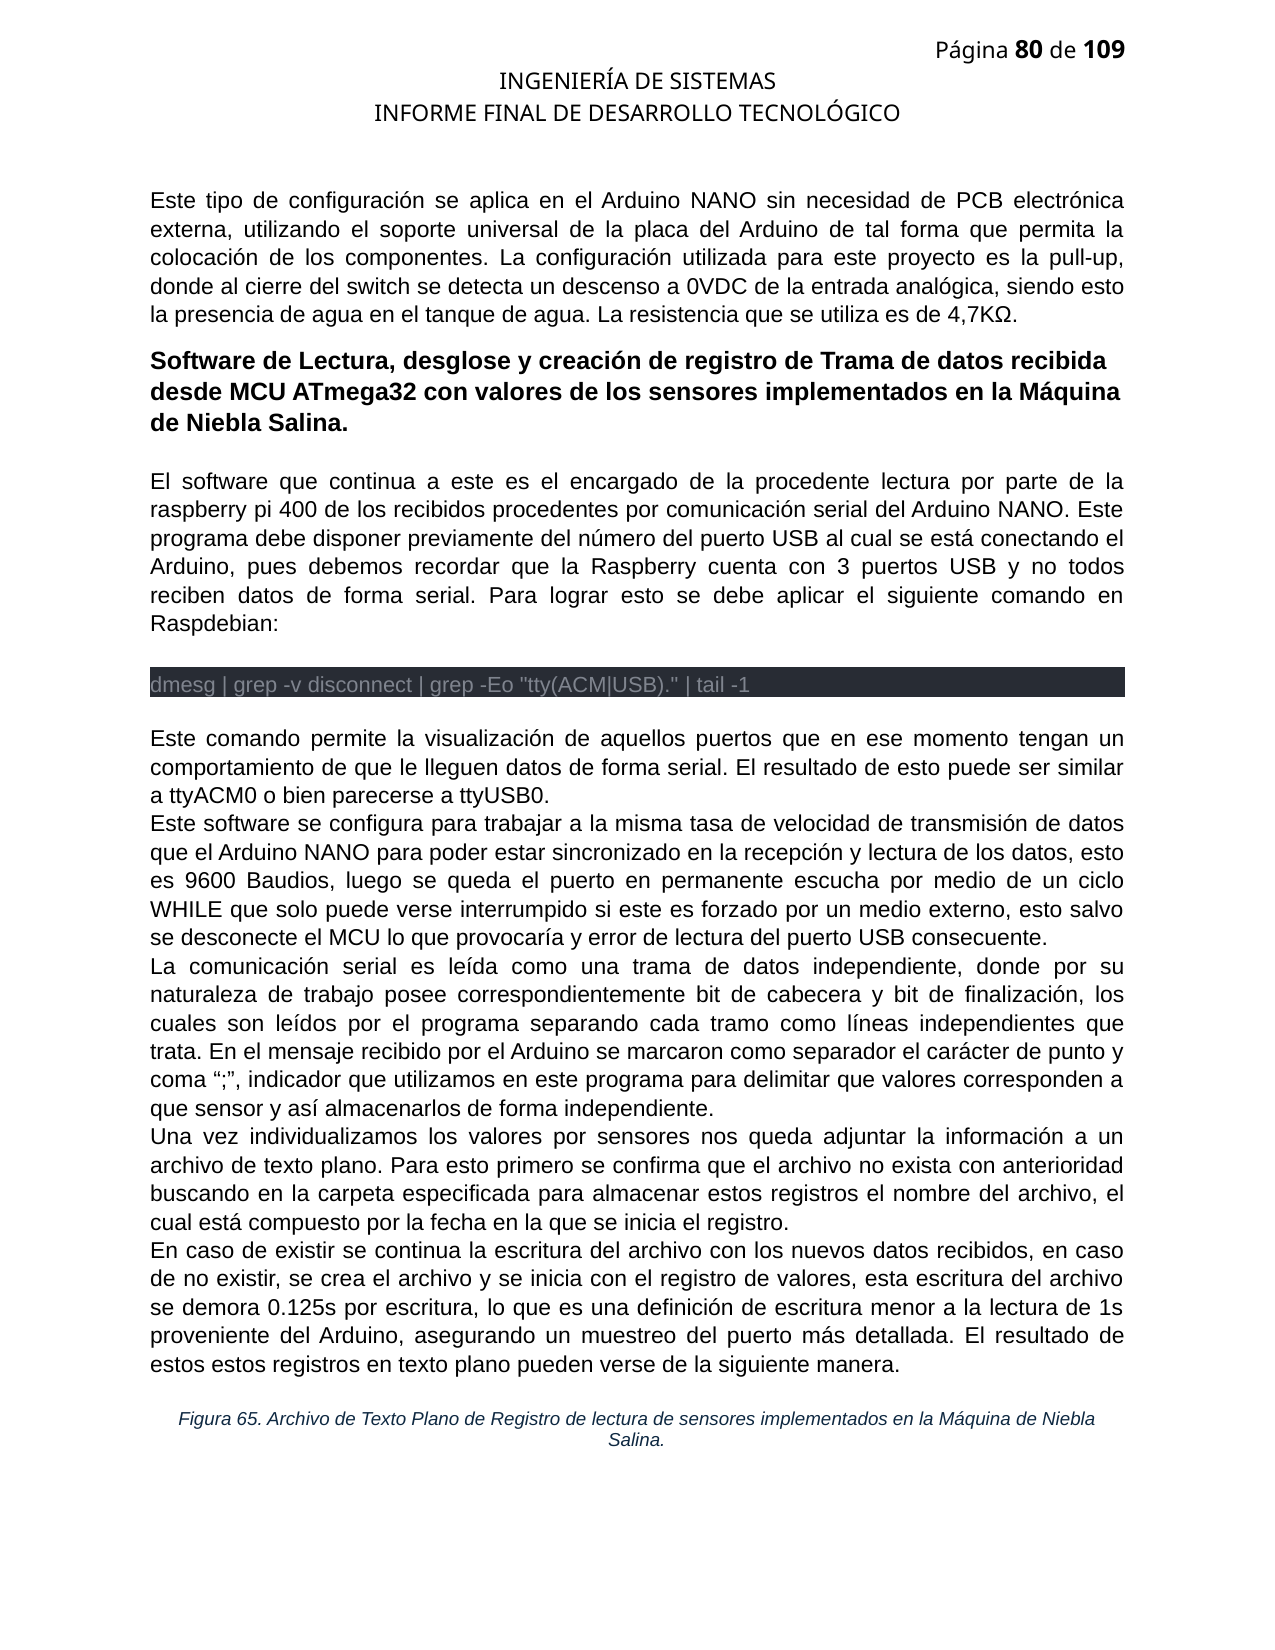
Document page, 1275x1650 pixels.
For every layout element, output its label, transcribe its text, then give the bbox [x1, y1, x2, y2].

text Este software se configura para trabajar a la misma tasa de velocidad de transmisión de datos que el Arduino NANO para poder estar sincronizado en la recepción y lectura de los datos, esto es 9600 Baudios, luego se queda el puerto en permanente escucha por medio de un ciclo WHILE que solo puede verse interrumpido si este es forzado por un medio externo, esto salvo se desconecte el MCU lo que provocaría y error de lectura del puerto USB consecuente. [150, 810, 1125, 951]
text El software que continua a este es el encargado de la procedente lectura por parte de la raspberry pi 400 de los recibidos procedentes por comunicación serial del Arduino NANO. Este programa debe disponer previamente del número del puerto USB al cual se está conectando el Arduino, pues debemos recordar que la Raspberry cuenta con 3 puertos USB y no todos reciben datos de forma serial. Para lograr esto se debe aplicar el siguiente comando en Raspdebian: [150, 468, 1125, 636]
text En caso de existir se continua la escritura del archivo con los nuevos datos recibidos, en caso de no existir, se crea el archivo y se inicia con el registro de valores, esta escritura del archivo se demora 0.125s por escritura, lo que es una definición de escritura menor a la lectura de 1s proveniente del Arduino, asegurando un muestreo del puerto más detallada. El resultado de estos estos registros en texto plano pueden verse de la siguiente manera. [150, 1237, 1125, 1377]
text La comunicación serial es leída como una trama de datos independiente, donde por su naturaleza de trabajo posee correspondientemente bit de cabecera y bit de finalización, los cuales son leídos por el programa separando cada tramo como líneas independientes que trata. En el mensaje recibido por el Arduino se marcaron como separador el carácter de punto y coma “;”, indicador que utilizamos en este programa para delimitar que valores corresponden a que sensor y así almacenarlos de forma independiente. [150, 953, 1125, 1121]
text Este tipo de configuración se aplica en el Arduino NANO sin necesidad de PCB electrónica externa, utilizando el soporte universal de la placa del Arduino de tal forma que permita la colocación de los componentes. La configuración utilizada para este proyecto es la pull-up, donde al cierre del switch se detecta un descenso a 0VDC de la entrada analógica, siendo esto la presencia de agua en el tanque de agua. La resistencia que se utiliza es de 4,7KΩ. [150, 187, 1125, 328]
text Una vez individualizamos los valores por sensores nos queda adjuntar la información a un archivo de texto plano. Para esto primero se confirma que el archivo no exista con anterioridad buscando en la carpeta especificada para almacenar estos registros el nombre del archivo, el cual está compuesto por la fecha en la que se inicia el registro. [150, 1123, 1125, 1235]
text Este comando permite la visualización de aquellos puertos que en ese momento tengan un comportamiento de que le lleguen datos de forma serial. El resultado de esto puede ser similar a ttyACM0 o bien parecerse a ttyUSB0. [150, 725, 1125, 808]
text dmesg | grep -v disconnect | grep -Eo "tty(ACM|USB)." | tail -1 [150, 667, 1125, 697]
text Figura 65. Archivo de Texto Plano de Registro de lectura de sensores implementados en la Máquina de Niebla Salina. [150, 1408, 1125, 1451]
subtitle Software de Lectura, desglose y creación de registro de Trama de datos recibida desde MCU ATmega32 con valores de los sensores implementados en la Máquina de Niebla Salina. [150, 346, 1125, 437]
